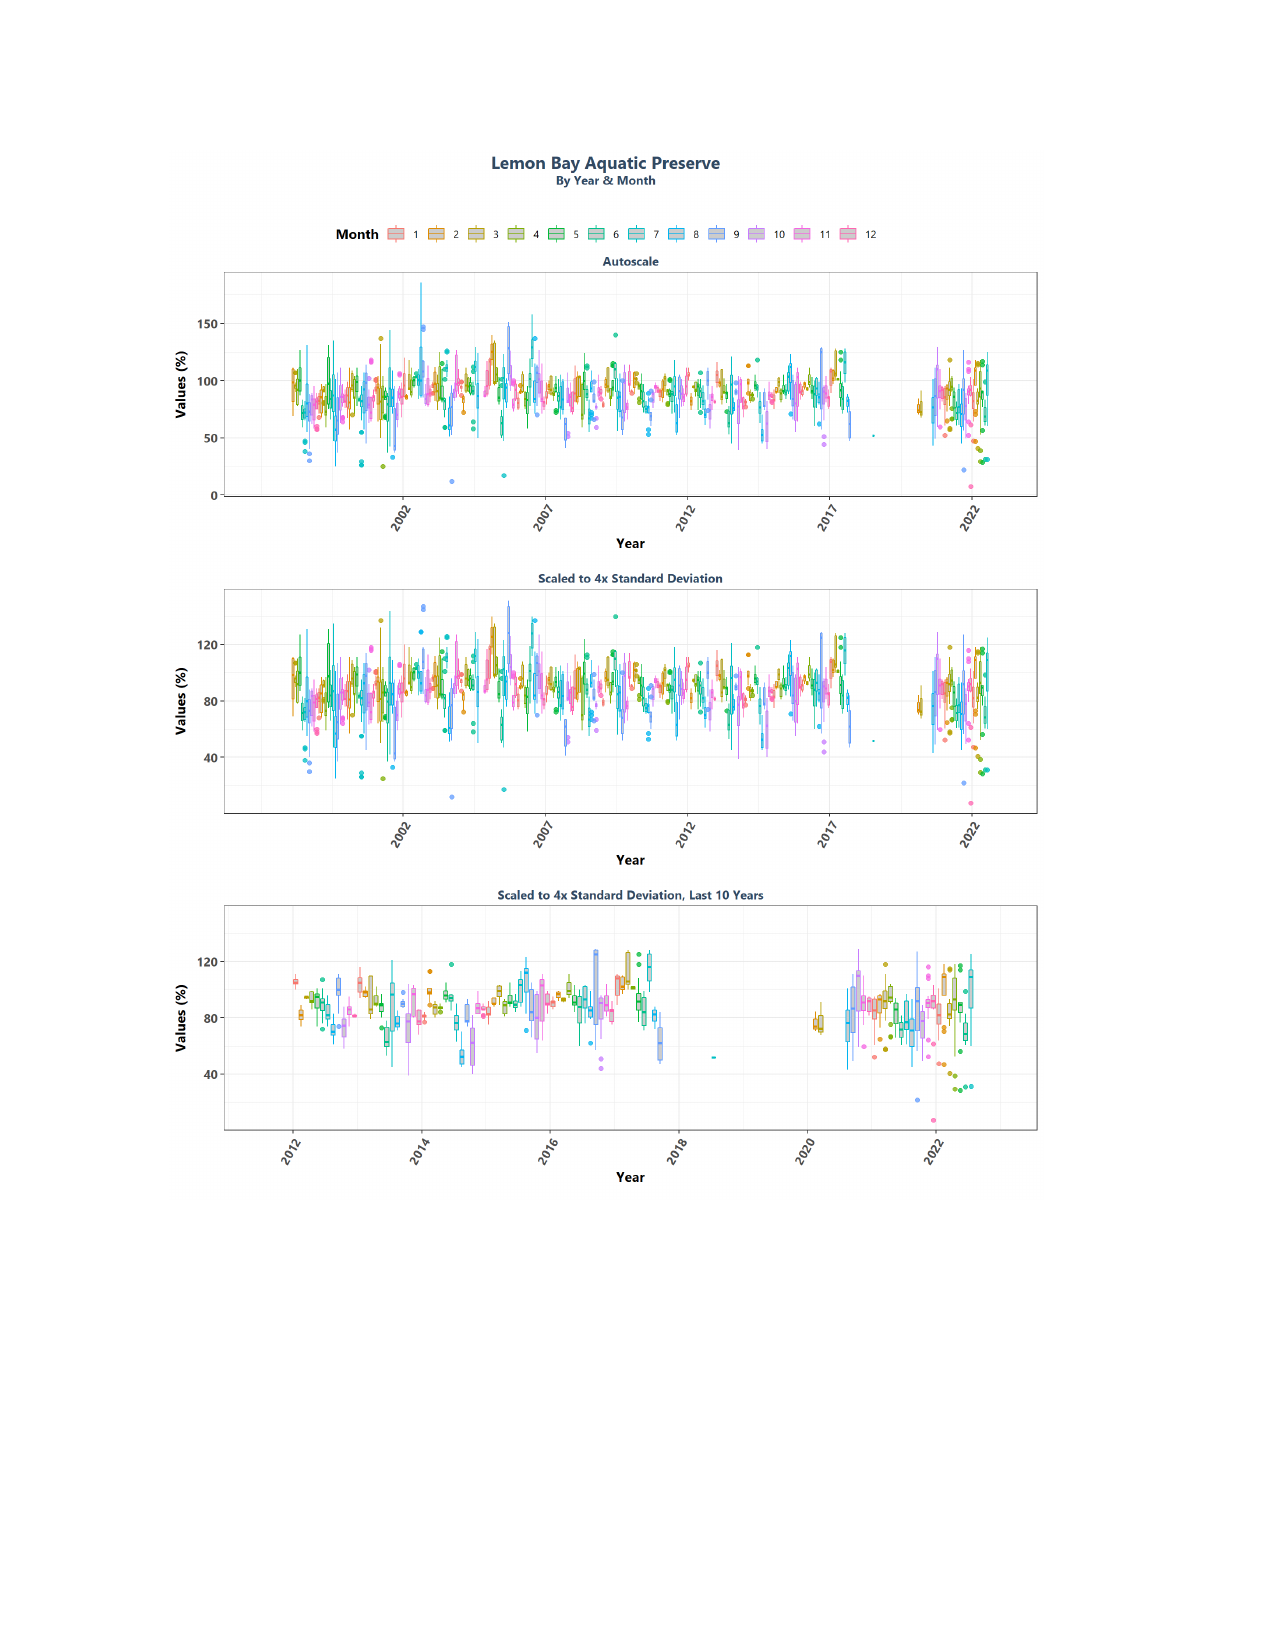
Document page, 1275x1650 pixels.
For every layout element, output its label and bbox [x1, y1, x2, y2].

picture [168, 150, 1044, 1200]
